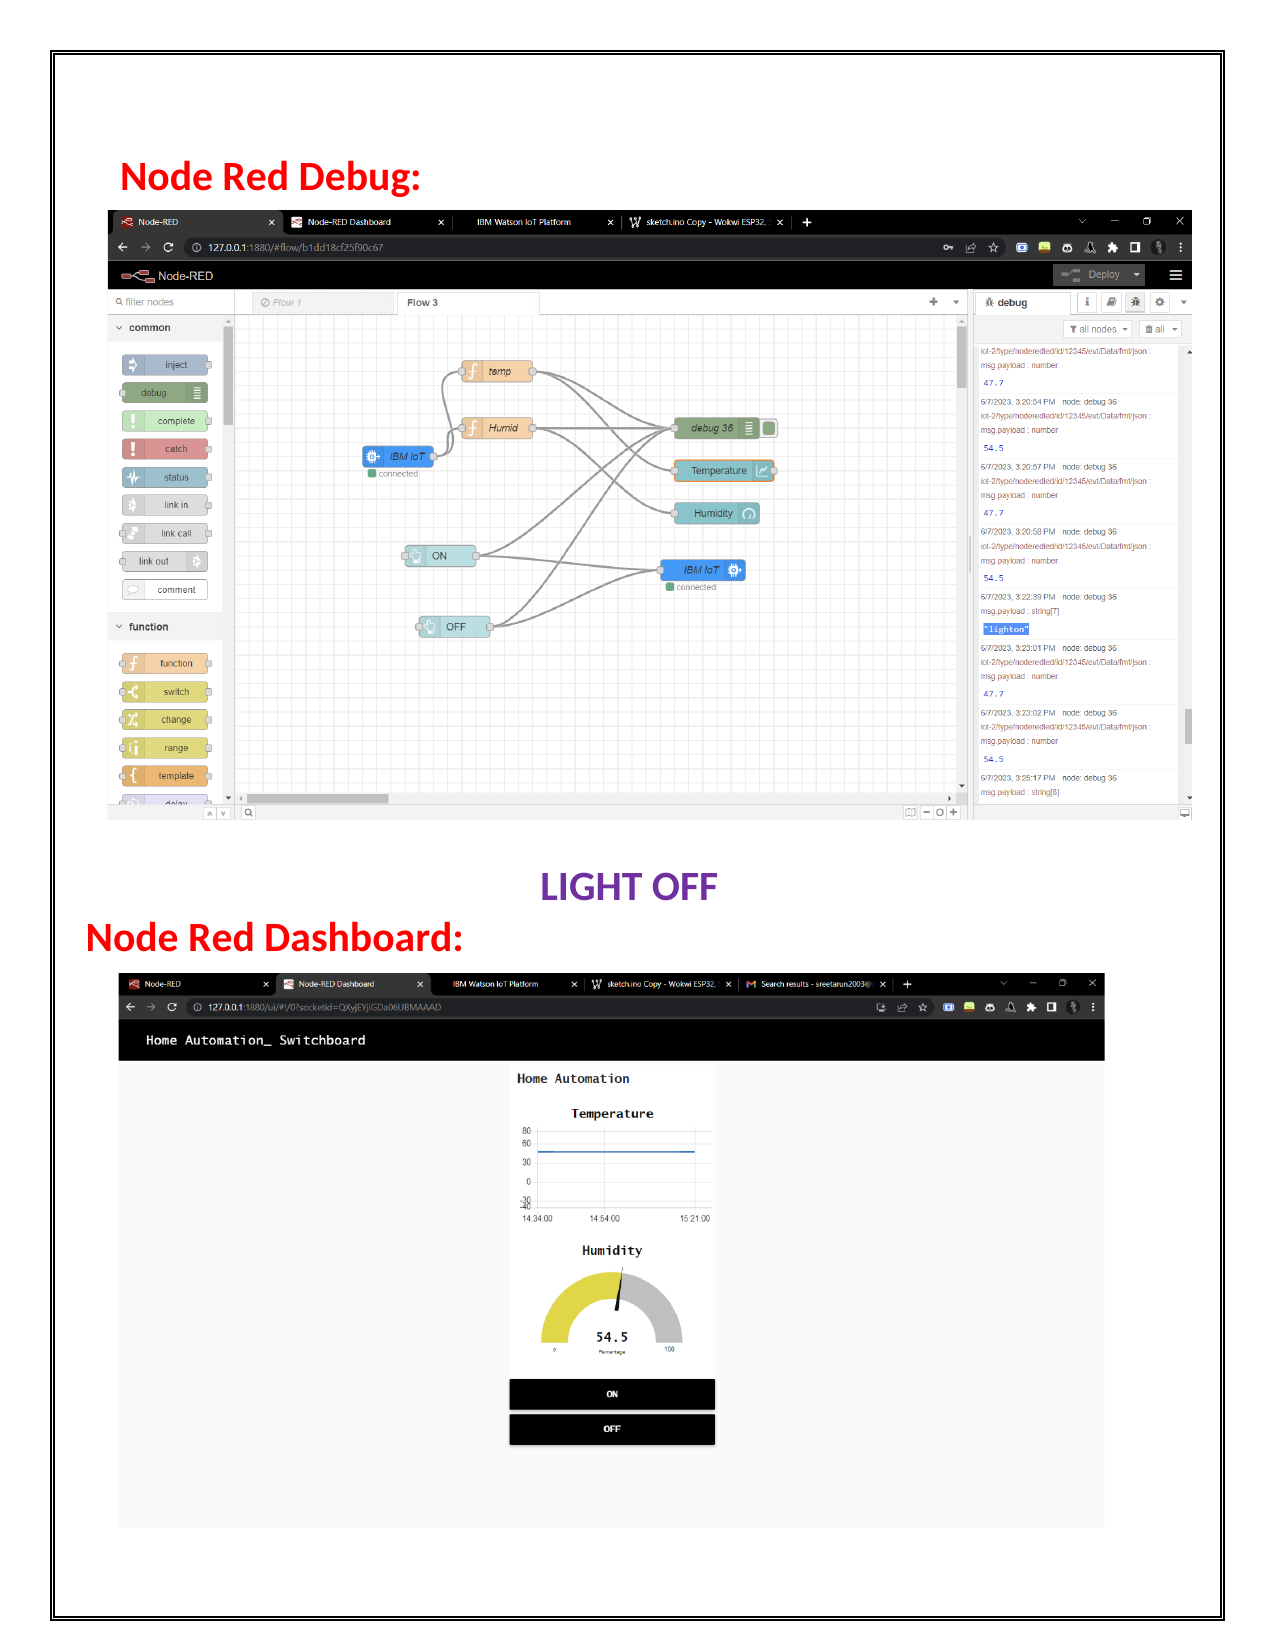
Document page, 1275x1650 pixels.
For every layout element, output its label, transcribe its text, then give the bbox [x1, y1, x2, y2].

text Node Red Dashboard: [85, 911, 1173, 962]
picture [117, 973, 1103, 1527]
text Node Red Debug: [85, 150, 1173, 201]
picture [107, 210, 1192, 819]
